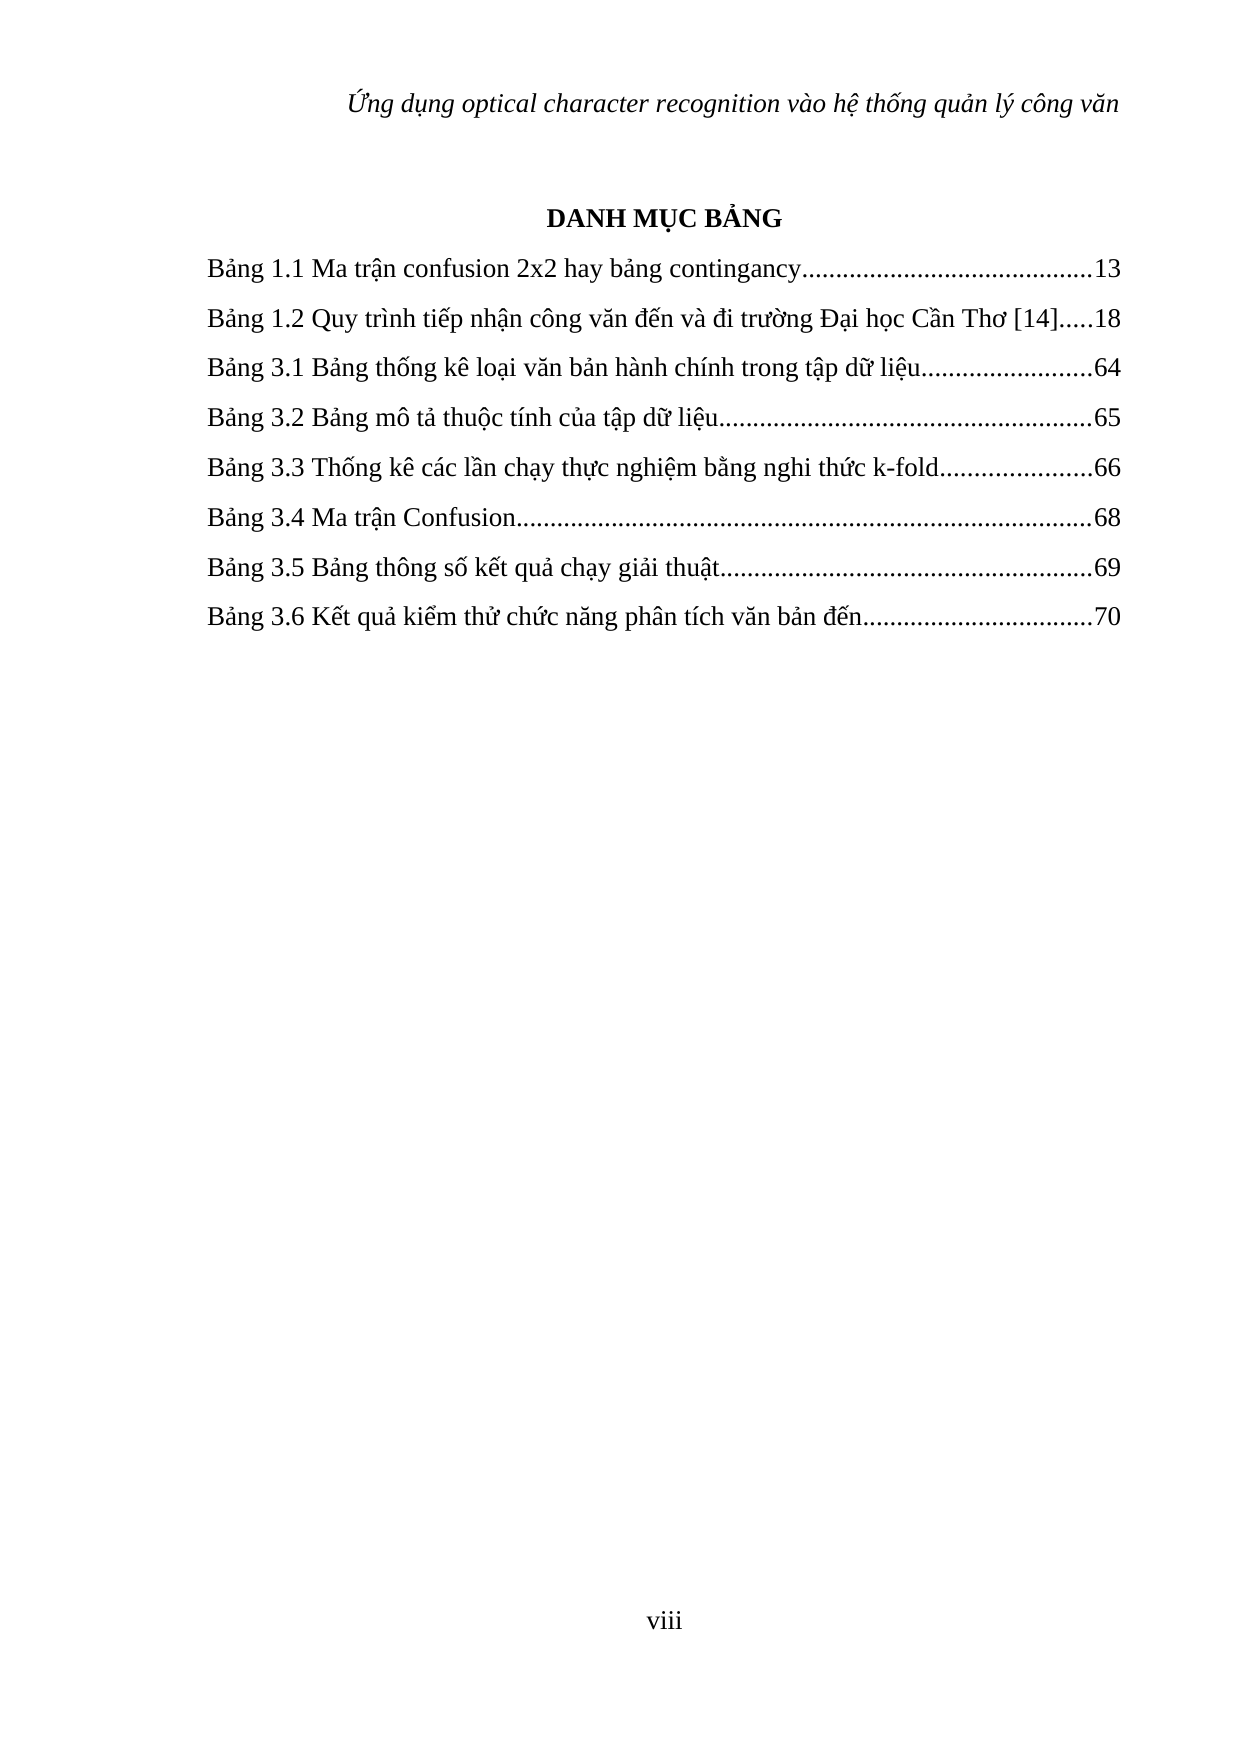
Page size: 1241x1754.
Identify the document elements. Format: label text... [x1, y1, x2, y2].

text Bảng 3.3 Thống kê các lần chạy thực nghiệm bằng nghi thức k-fold 66 [207, 451, 1122, 482]
subtitle DANH MỤC BẢNG [207, 202, 1122, 233]
text Bảng 3.2 Bảng mô tả thuộc tính của tập dữ liệu 65 [207, 401, 1122, 432]
text Bảng 3.5 Bảng thông số kết quả chạy giải thuật 69 [207, 551, 1122, 582]
text Bảng 1.2 Quy trình tiếp nhận công văn đến và đi trường Đại học Cần Thơ [14] 18 [207, 302, 1122, 333]
text Bảng 1.1 Ma trận confusion 2x2 hay bảng contingancy 13 [207, 252, 1122, 283]
text Bảng 3.4 Ma trận Confusion 68 [207, 501, 1122, 532]
text Bảng 3.1 Bảng thống kê loại văn bản hành chính trong tập dữ liệu 64 [207, 352, 1122, 383]
text Bảng 3.6 Kết quả kiểm thử chức năng phân tích văn bản đến 70 [207, 601, 1122, 632]
